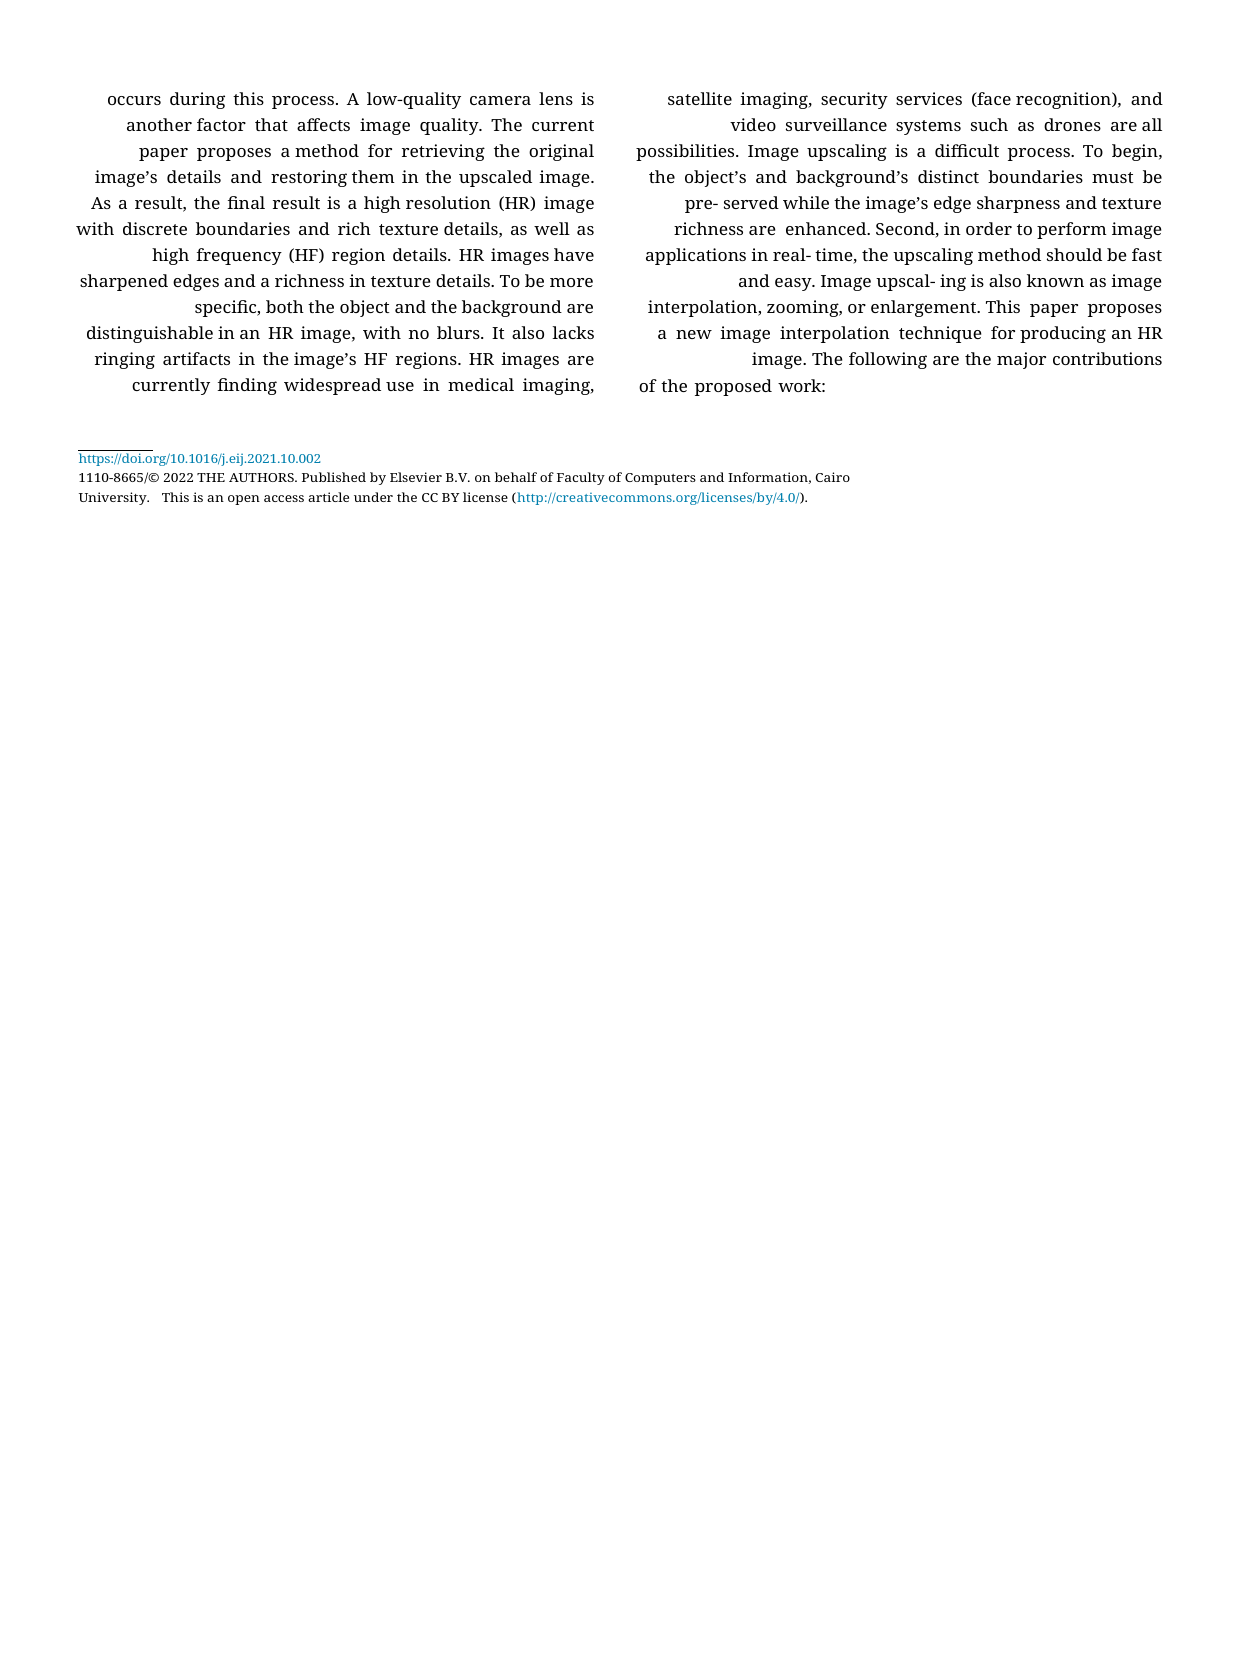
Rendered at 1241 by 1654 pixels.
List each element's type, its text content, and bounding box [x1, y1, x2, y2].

picture [114, 453, 118, 465]
picture [145, 456, 151, 463]
picture [117, 453, 121, 465]
text occurs during this process. A low-quality camera lens is another factor that affects image quality. The current paper proposes a method for retrieving the original image’s details and restoring them in the upscaled image. As a result, the final result is a high resolution (HR) image with discrete boundaries and rich texture details, as well as high frequency (HF) region details. HR images have sharpened edges and a richness in texture details. To be more specific, both the object and the background are distinguishable in an HR image, with no blurs. It also lacks ringing artifacts in the image’s HF regions. HR images are currently finding widespread use in medical imaging, satellite imaging, security services (face recognition), and video surveillance systems such as drones are all possibilities. Image upscaling is a difficult process. To begin, the object’s and background’s distinct boundaries must be pre- served while the image’s edge sharpness and texture richness are enhanced. Second, in order to perform image applications in real- time, the upscaling method should be fast and easy. Image upscal- ing is also known as image interpolation, zooming, or enlargement. This paper proposes a new image interpolation technique for producing an HR image. The following are the major contributions [634, 87, 1162, 371]
text 1110-8665/© 2022 THE AUTHORS. Published by Elsevier B.V. on behalf of Faculty of Computers and Information, Cairo University. This is an open access article under the CC BY license (http://creativecommons.org/licenses/by/4.0/). [78, 469, 908, 506]
picture [772, 492, 776, 504]
picture [697, 492, 704, 504]
picture [795, 492, 799, 504]
picture [166, 453, 174, 465]
text occurs during this process. A low-quality camera lens is another factor that affects image quality. The current paper proposes a method for retrieving the original image’s details and restoring them in the upscaled image. As a result, the final result is a high resolution (HR) image with discrete boundaries and rich texture details, as well as high frequency (HF) region details. HR images have sharpened edges and a richness in texture details. To be more specific, both the object and the background are distinguishable in an HR image, with no blurs. It also lacks ringing artifacts in the image’s HF regions. HR images are currently finding widespread use in medical imaging, satellite imaging, security services (face recognition), and video surveillance systems such as drones are all possibilities. Image upscaling is a difficult process. To begin, the object’s and background’s distinct boundaries must be pre- served while the image’s edge sharpness and texture richness are enhanced. Second, in order to perform image applications in real- time, the upscaling method should be fast and easy. Image upscal- ing is also known as image interpolation, zooming, or enlargement. This paper proposes a new image interpolation technique for producing an HR image. The following are the major contributions [74, 87, 594, 397]
picture [130, 456, 136, 463]
picture [87, 455, 92, 463]
picture [551, 492, 555, 504]
text https://doi.org/10.1016/j.eij.2021.10.002 [78, 444, 1173, 468]
text of the proposed work: [638, 374, 1173, 397]
picture [584, 494, 591, 502]
picture [547, 492, 551, 504]
